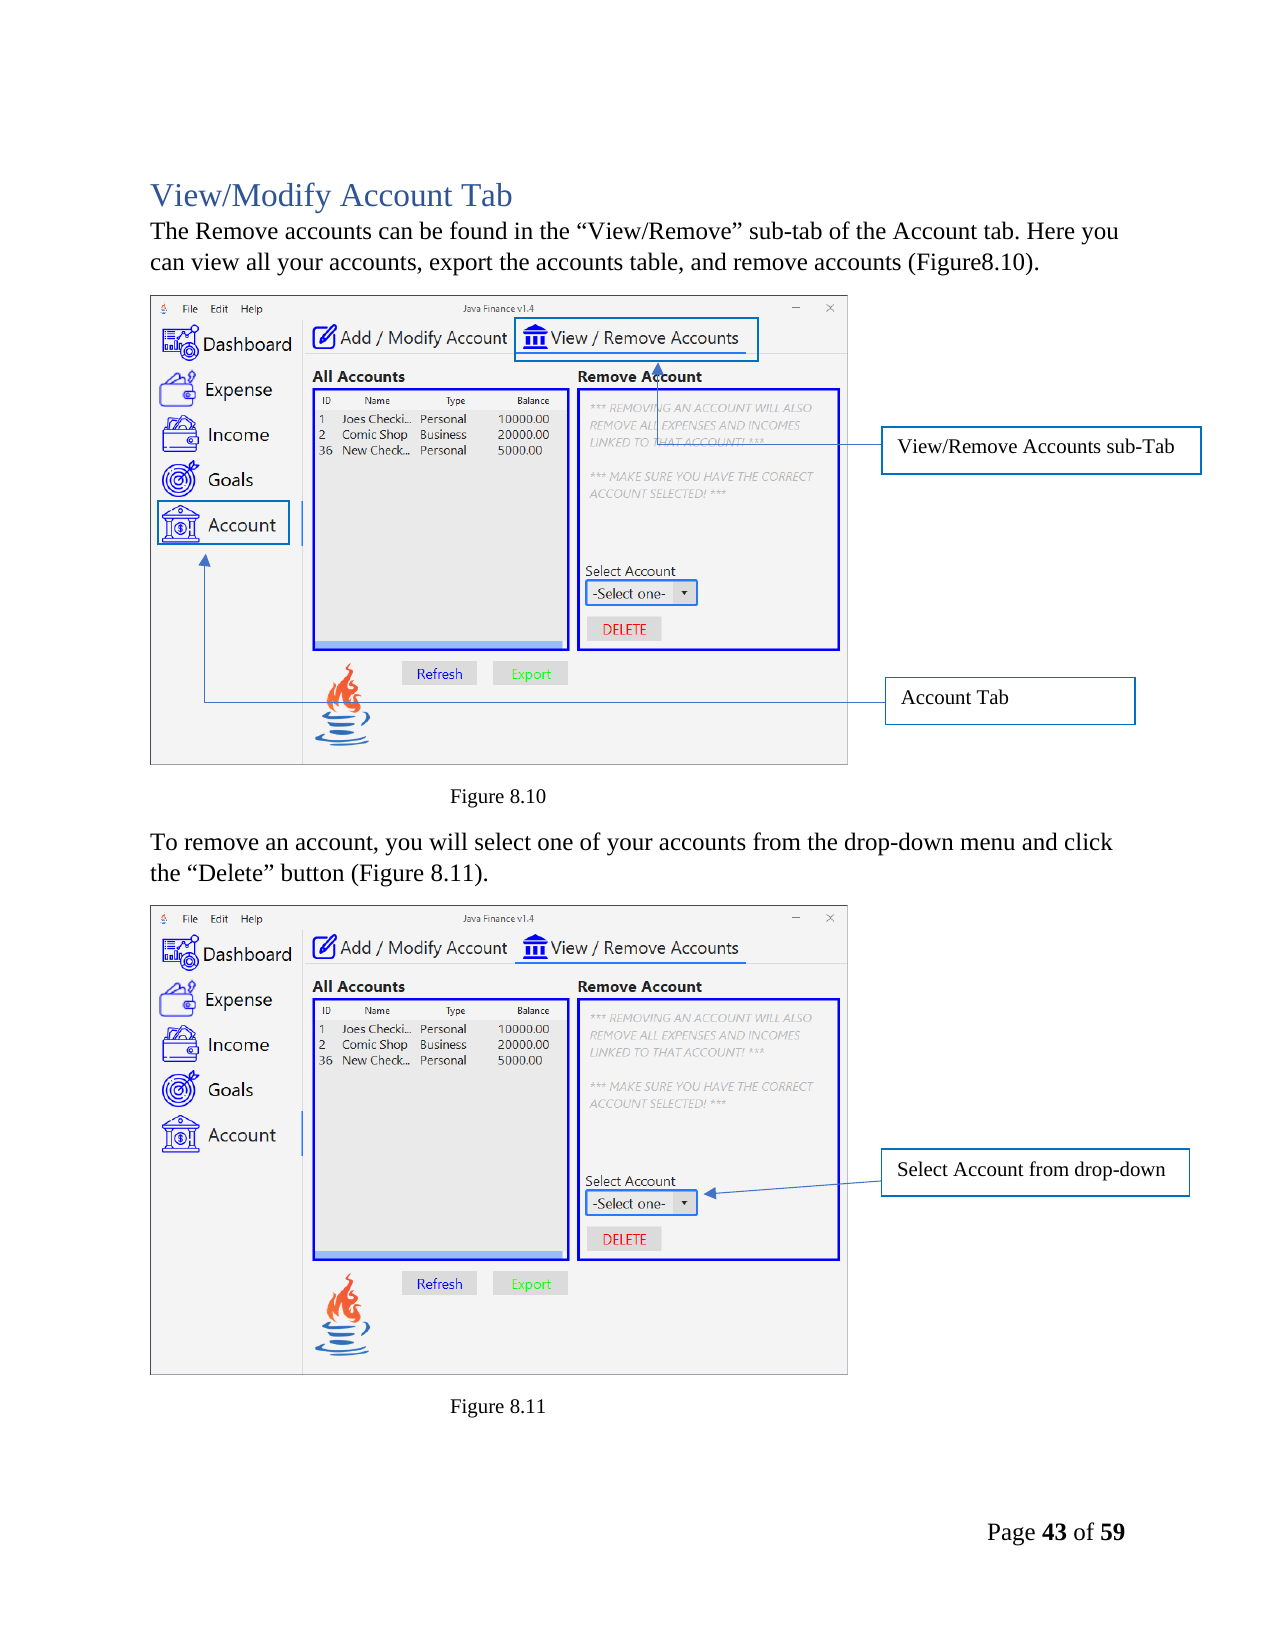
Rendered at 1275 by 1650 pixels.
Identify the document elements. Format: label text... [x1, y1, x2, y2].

text Figure 8.10 [150, 783, 1125, 808]
text To remove an account, you will select one of your accounts from the drop-down menu and click the “Delete” button (Figure 8.11). [150, 827, 1125, 886]
text Figure 8.11 [150, 1394, 1125, 1418]
picture [150, 905, 848, 1375]
subtitle View/Modify Account Tab [150, 175, 1125, 213]
picture [516, 319, 757, 360]
text The Remove accounts can be found in the “View/Remove” sub-tab of the Account tab. Here you can view all your accounts, export the accounts table, and remove accounts (Figure8.10). [150, 216, 1125, 276]
picture [150, 295, 848, 765]
